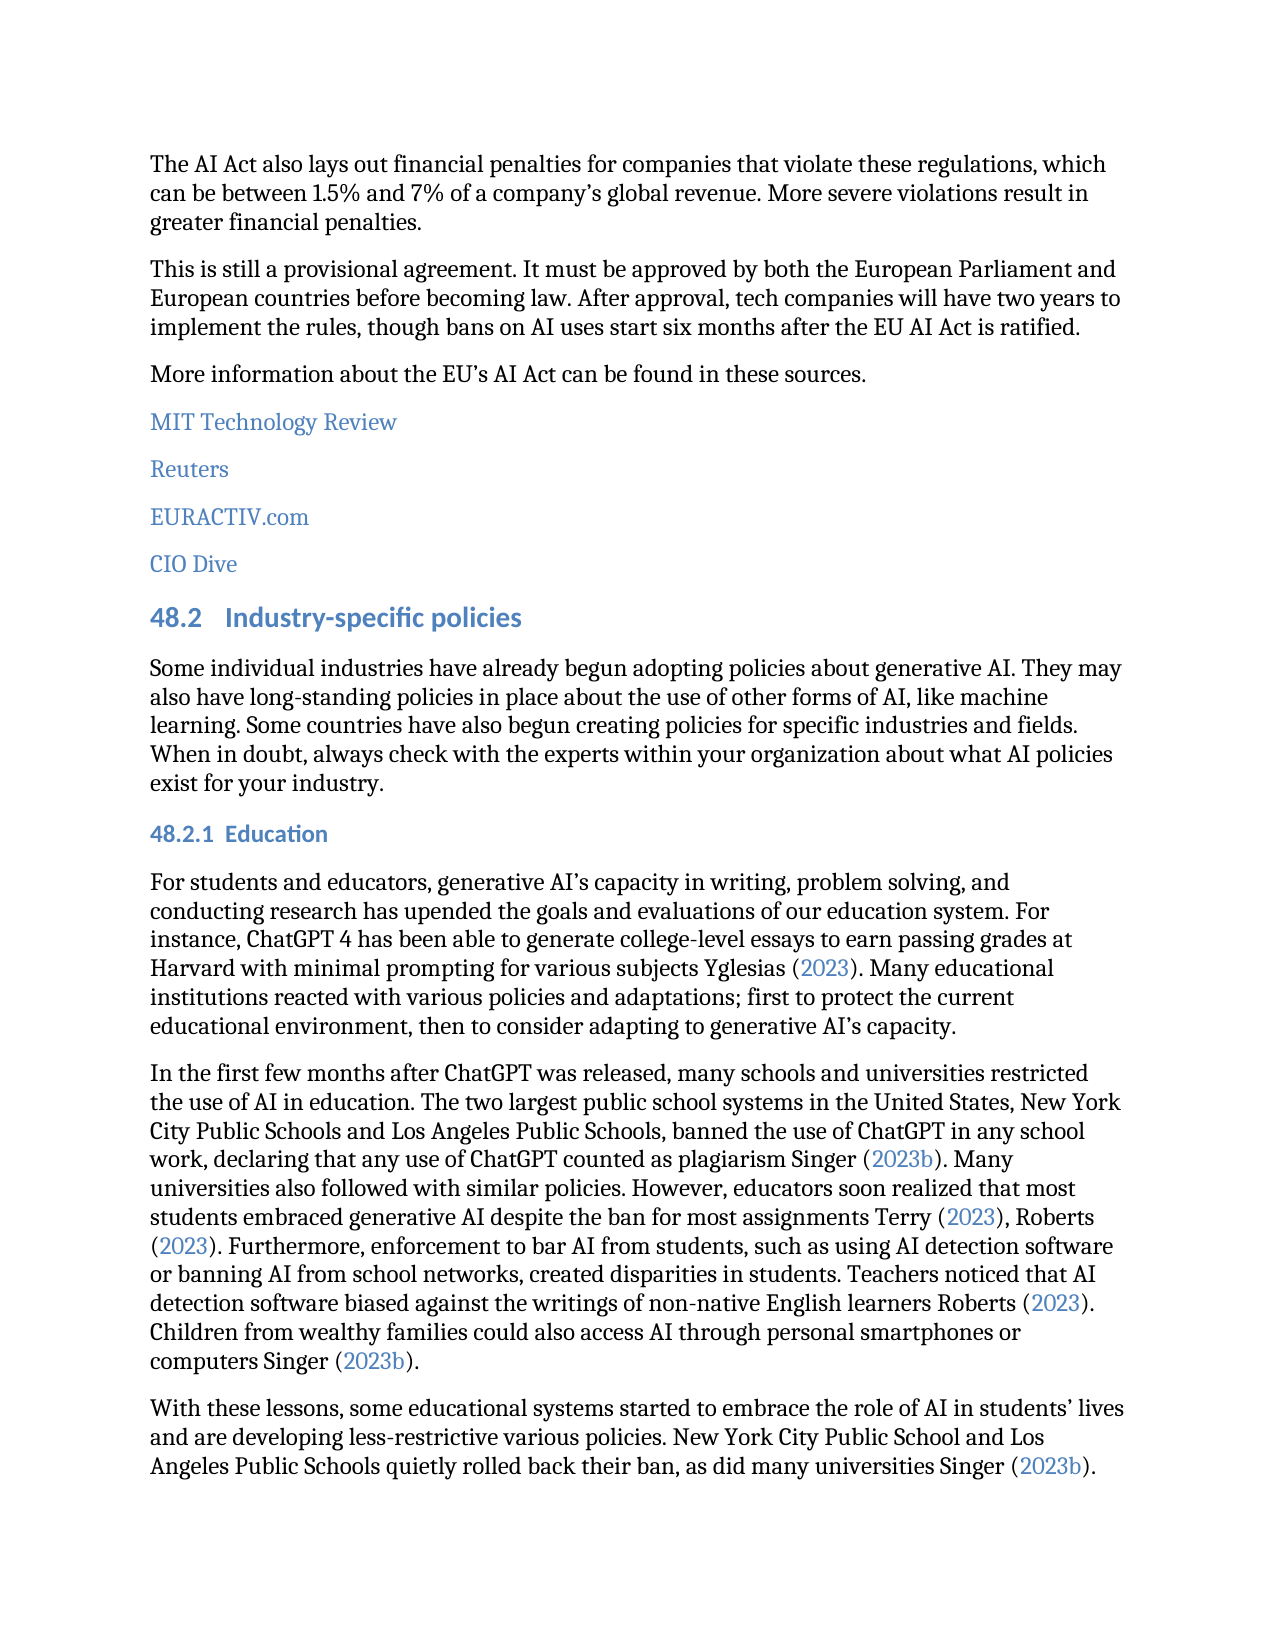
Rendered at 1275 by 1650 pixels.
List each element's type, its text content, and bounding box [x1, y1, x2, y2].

text The AI Act also lays out financial penalties for companies that violate these regulations, which can be between 1.5% and 7% of a company’s global revenue. More severe violations result in greater financial penalties. [150, 150, 1125, 236]
subtitle 48.2.1 Education [150, 818, 1125, 849]
text CIO Dive [150, 550, 1125, 579]
text EURACTIV.com [150, 502, 1125, 531]
text For students and educators, generative AI’s capacity in writing, problem solving, and conducting research has upended the goals and evaluations of our education system. For instance, ChatGPT 4 has been able to generate college-level essays to earn passing grades at Harvard with minimal prompting for various subjects Yglesias (2023). Many educational institutions reacted with various policies and adaptations; first to protect the current educational environment, then to consider adapting to generative AI’s capacity. [150, 868, 1125, 1040]
text In the first few months after ChatGPT was released, many schools and universities restricted the use of AI in education. The two largest public school systems in the United States, New York City Public Schools and Los Angeles Public Schools, banned the use of ChatGPT in any school work, declaring that any use of ChatGPT counted as plagiarism Singer (2023b). Many universities also followed with similar policies. However, educators soon realized that most students embraced generative AI despite the ban for most assignments Terry (2023), Roberts (2023). Furthermore, enforcement to bar AI from students, such as using AI detection software or banning AI from school networks, created disparities in students. Teachers noticed that AI detection software biased against the writings of non-native English learners Roberts (2023). Children from wealthy families could also access AI through personal smartphones or computers Singer (2023b). [150, 1059, 1125, 1375]
text This is still a provisional agreement. It must be approved by both the European Parliament and European countries before becoming law. After approval, tech companies will have two years to implement the rules, though bans on AI uses start six months after the EU AI Act is ratified. [150, 255, 1125, 341]
text MIT Technology Review [150, 407, 1125, 436]
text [150, 1394, 1125, 1480]
text More information about the EU’s AI Act can be found in these sources. [150, 360, 1125, 389]
text Reuters [150, 455, 1125, 484]
subtitle 48.2 Industry-specific policies [150, 599, 1125, 635]
text Some individual industries have already begun adopting policies about generative AI. They may also have long-standing policies in place about the use of other forms of AI, like machine learning. Some countries have also begun creating policies for specific industries and fields. When in doubt, always check with the experts within your organization about what AI policies exist for your industry. [150, 654, 1125, 798]
